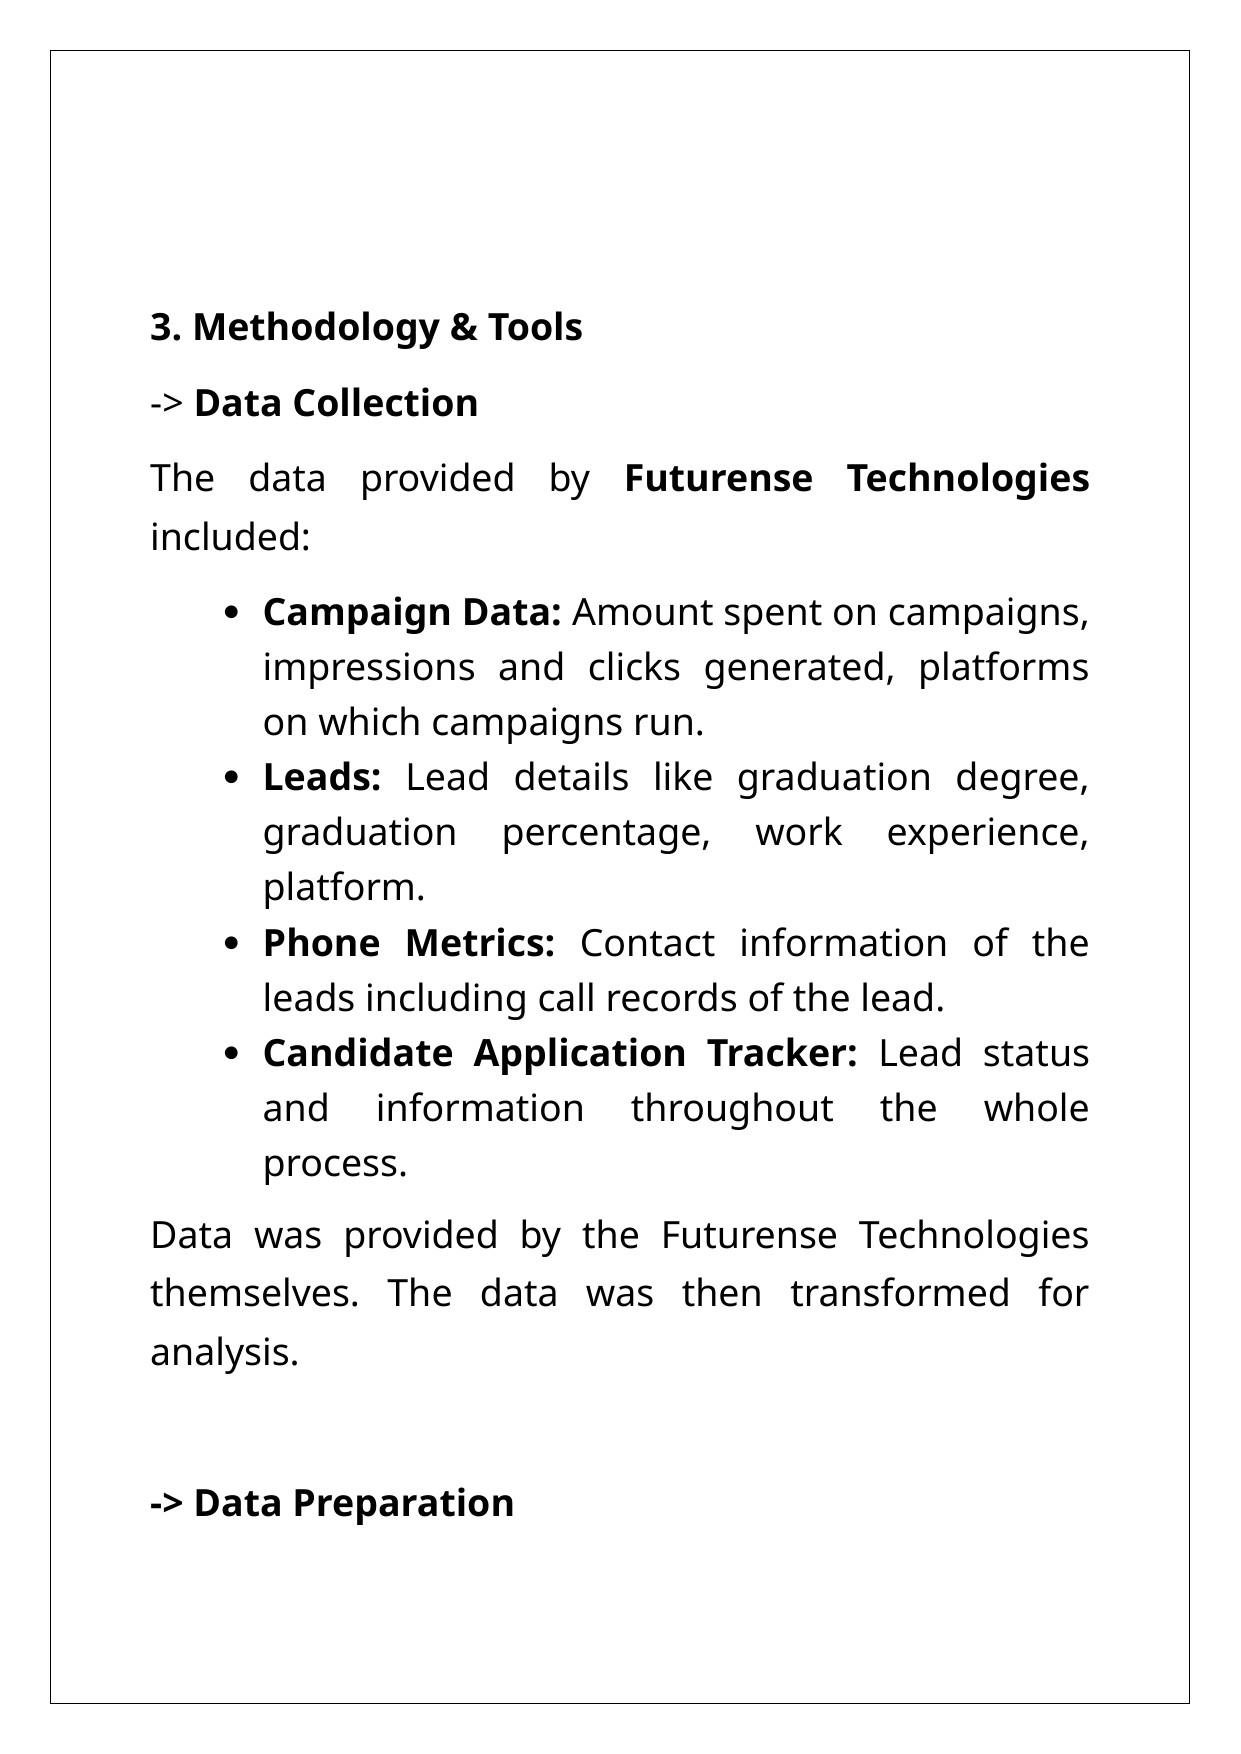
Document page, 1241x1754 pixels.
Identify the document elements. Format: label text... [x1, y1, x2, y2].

list Leads: Lead details like graduation degree, graduation percentage, work experience, platform. [225, 751, 1090, 912]
list Phone Metrics: Contact information of the leads including call records of the lead. [225, 916, 1090, 1022]
text -> Data Collection [150, 376, 1090, 427]
text Data was provided by the Futurense Technologies themselves. The data was then transformed for analysis. [150, 1208, 1090, 1376]
text -> Data Preparation [150, 1476, 1090, 1527]
text 3. Methodology & Tools [150, 301, 1090, 352]
text The data provided by Futurense Technologies included: [150, 451, 1090, 561]
list Campaign Data: Amount spent on campaigns, impressions and clicks generated, platforms on which campaigns run. [225, 585, 1090, 746]
list Candidate Application Tracker: Lead status and information throughout the whole process. [225, 1026, 1090, 1187]
